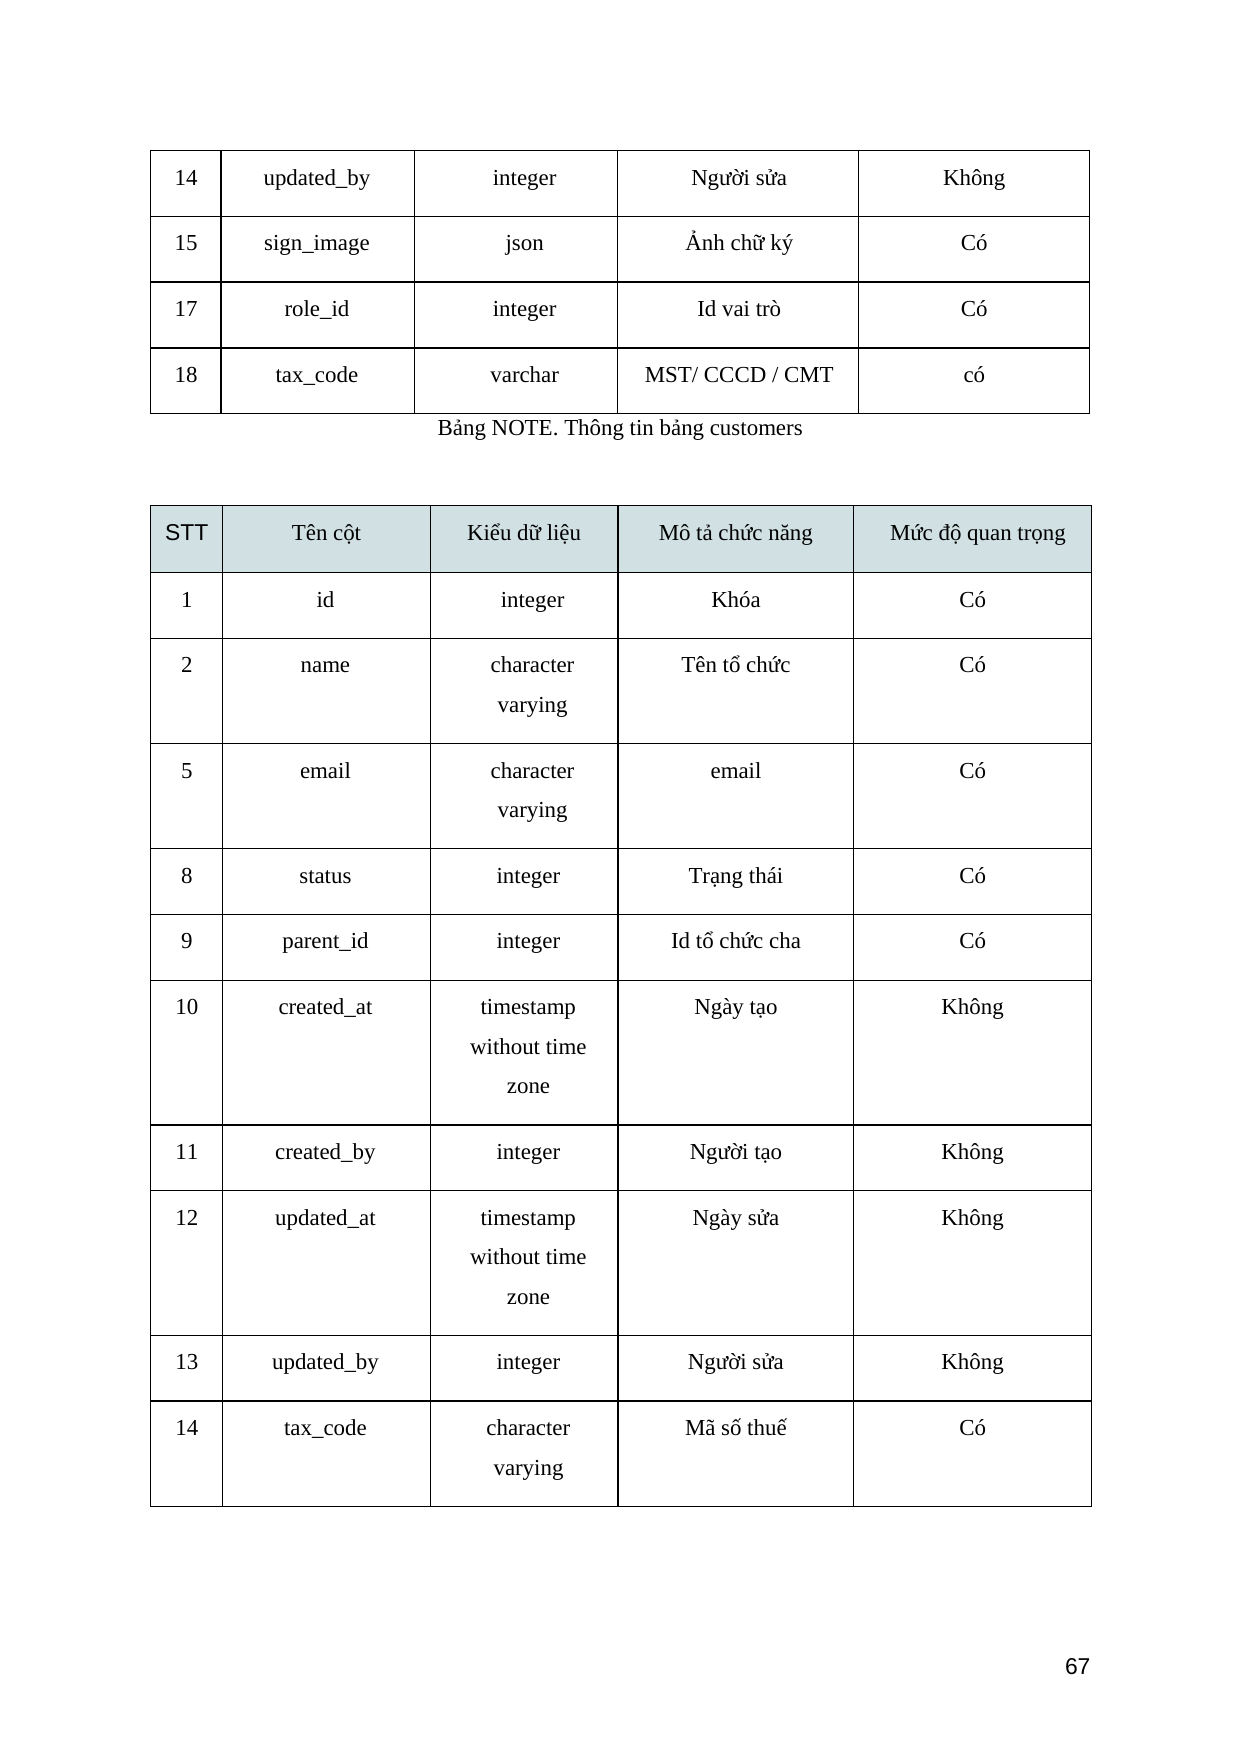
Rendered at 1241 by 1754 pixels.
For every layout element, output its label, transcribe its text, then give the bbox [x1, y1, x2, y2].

text Bảng NOTE. Thông tin bảng customers [150, 414, 1090, 441]
